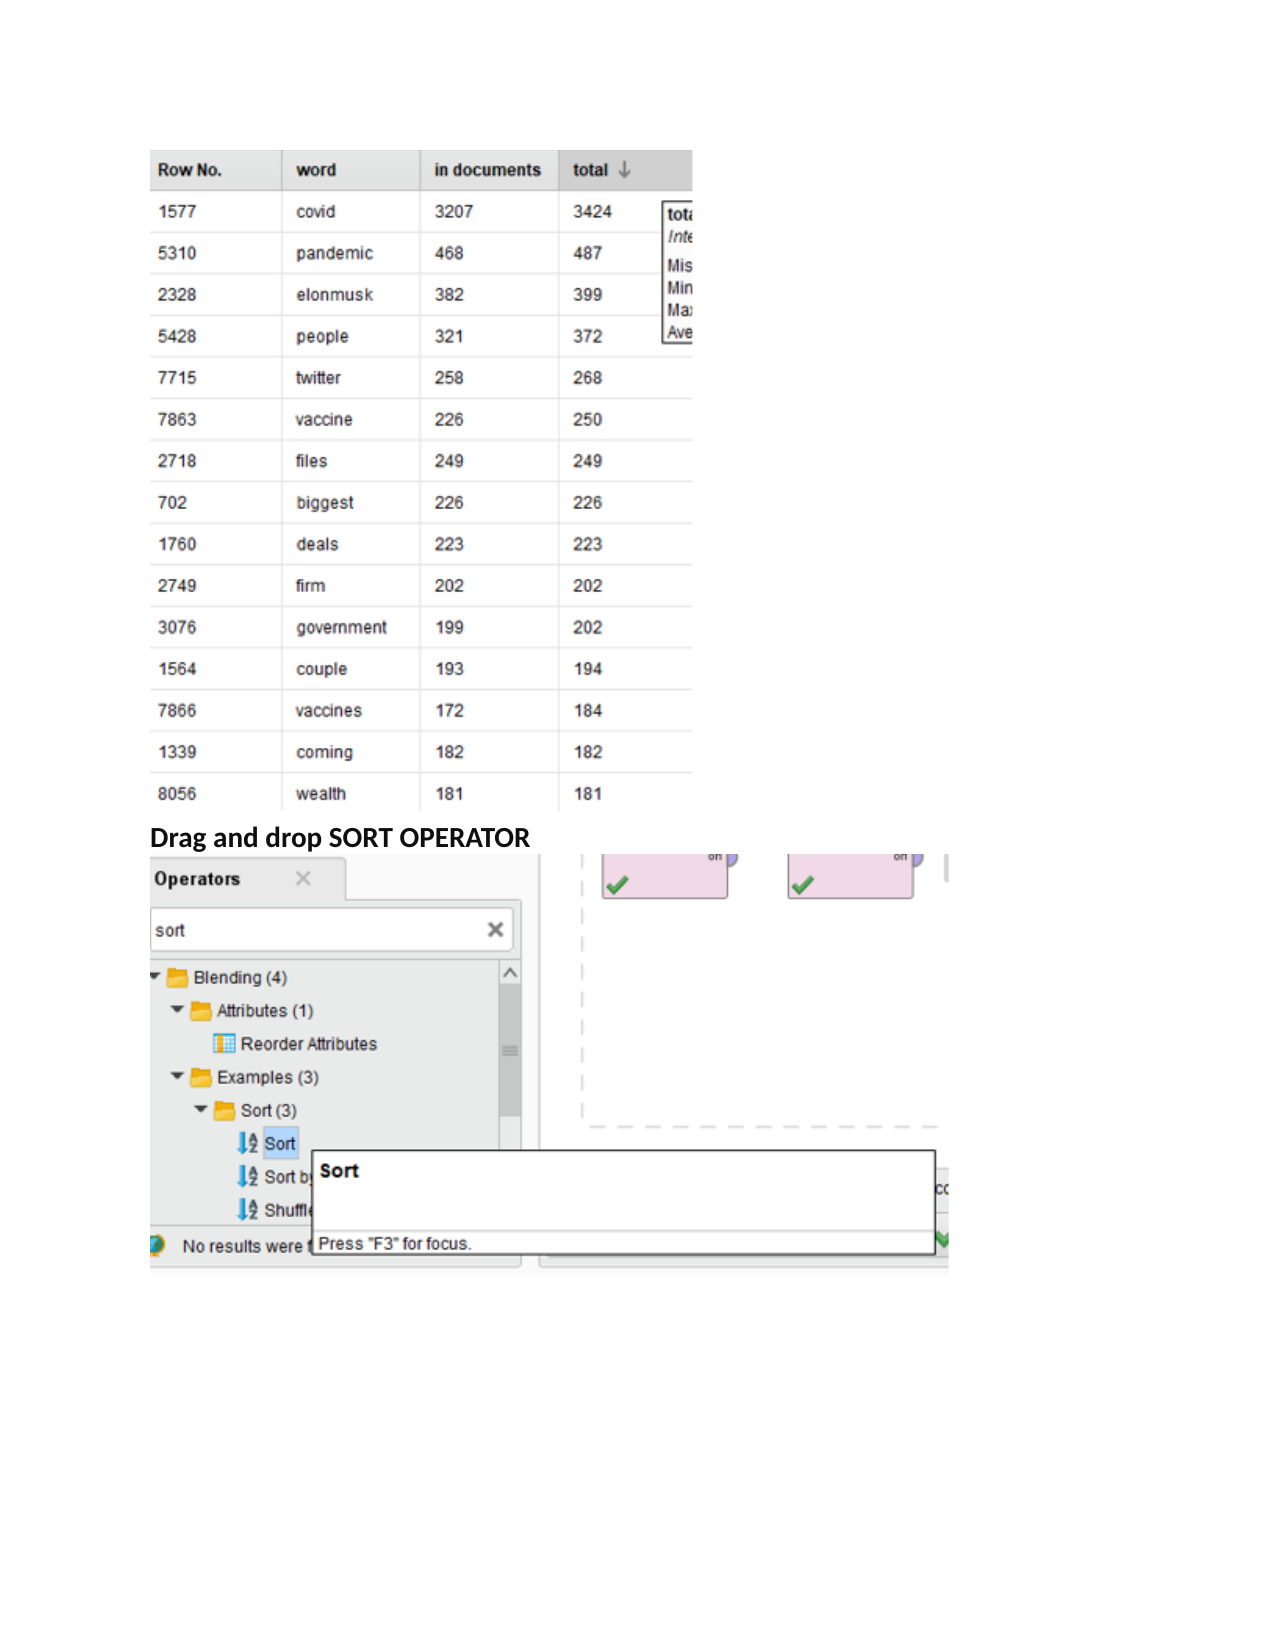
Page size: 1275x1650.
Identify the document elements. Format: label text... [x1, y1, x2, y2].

text Drag and drop SORT OPERATOR [150, 819, 1125, 854]
picture [150, 854, 949, 1275]
picture [150, 150, 693, 819]
